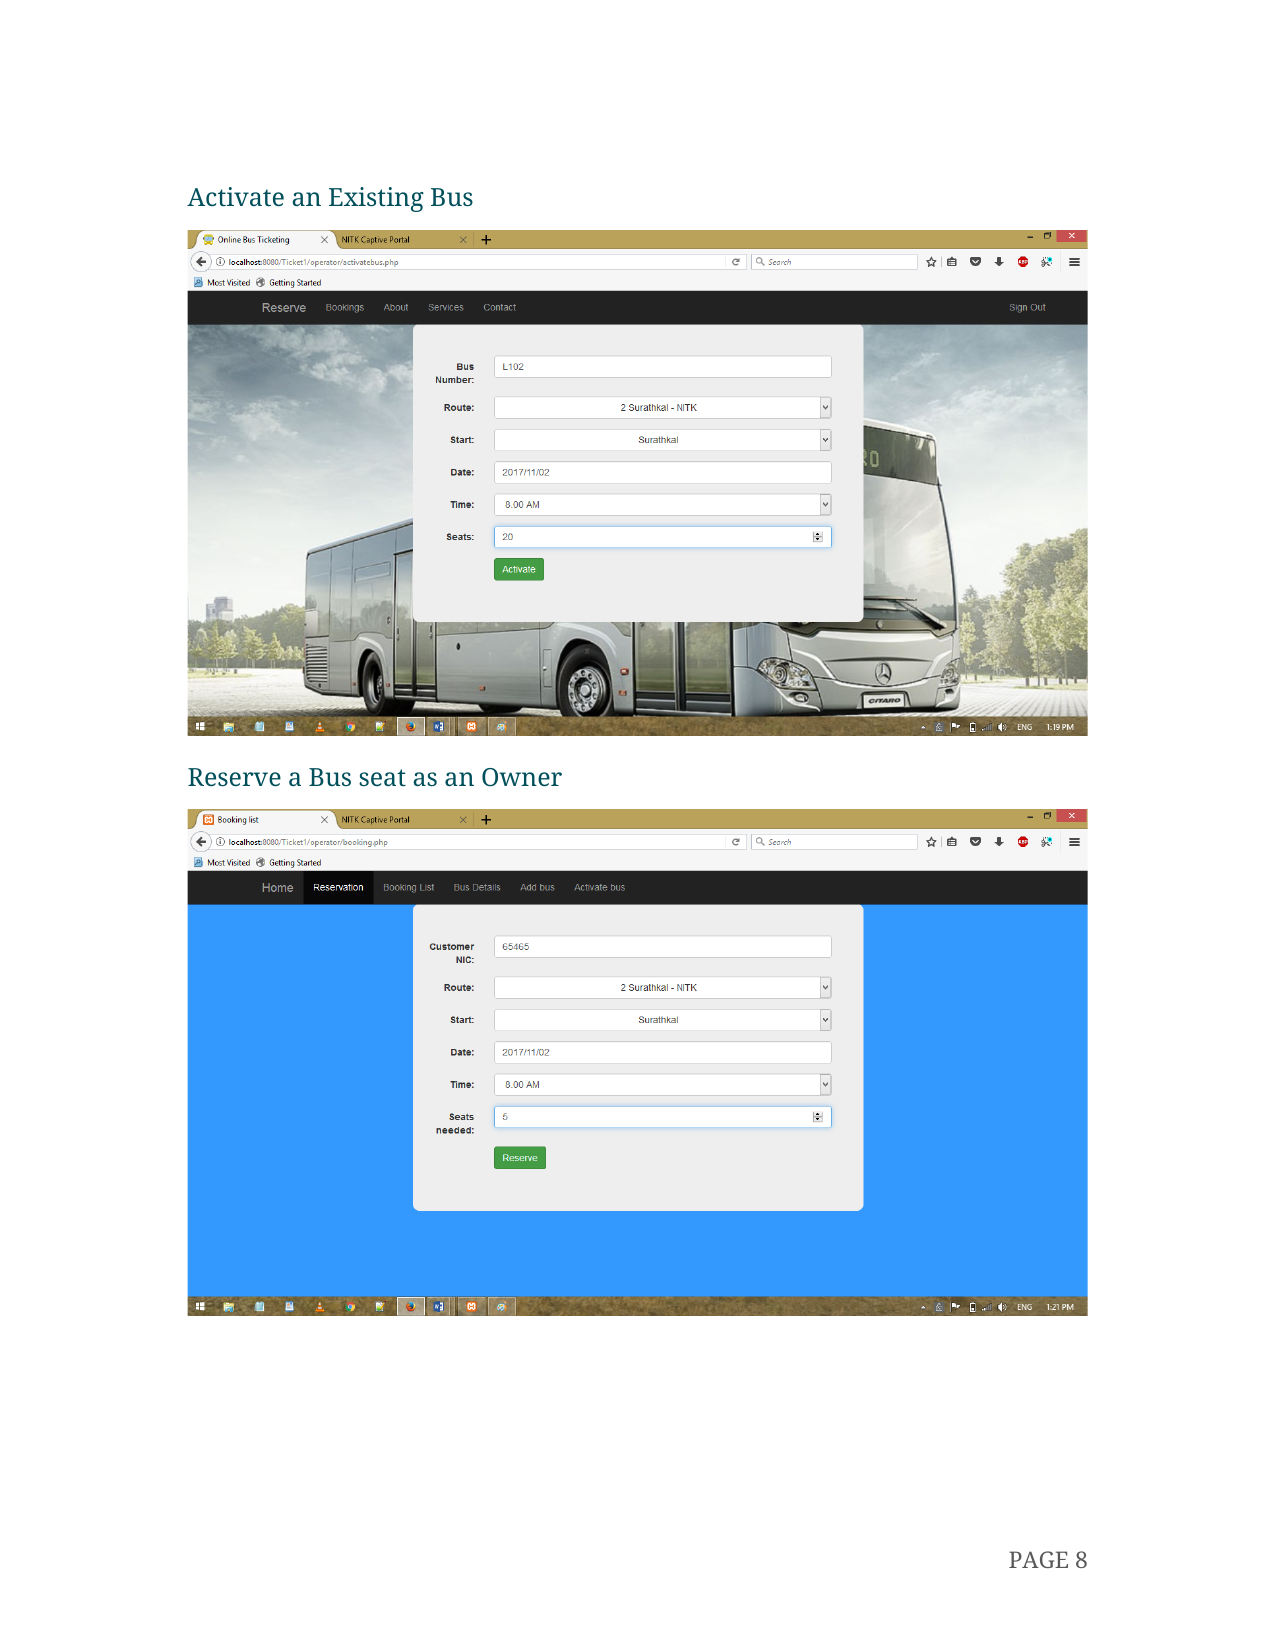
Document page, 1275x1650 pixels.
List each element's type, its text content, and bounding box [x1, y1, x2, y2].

picture [187, 230, 1088, 736]
subtitle Activate an Existing Bus [187, 180, 1087, 214]
picture [187, 809, 1088, 1316]
subtitle Reserve a Bus seat as an Owner [187, 760, 1087, 794]
